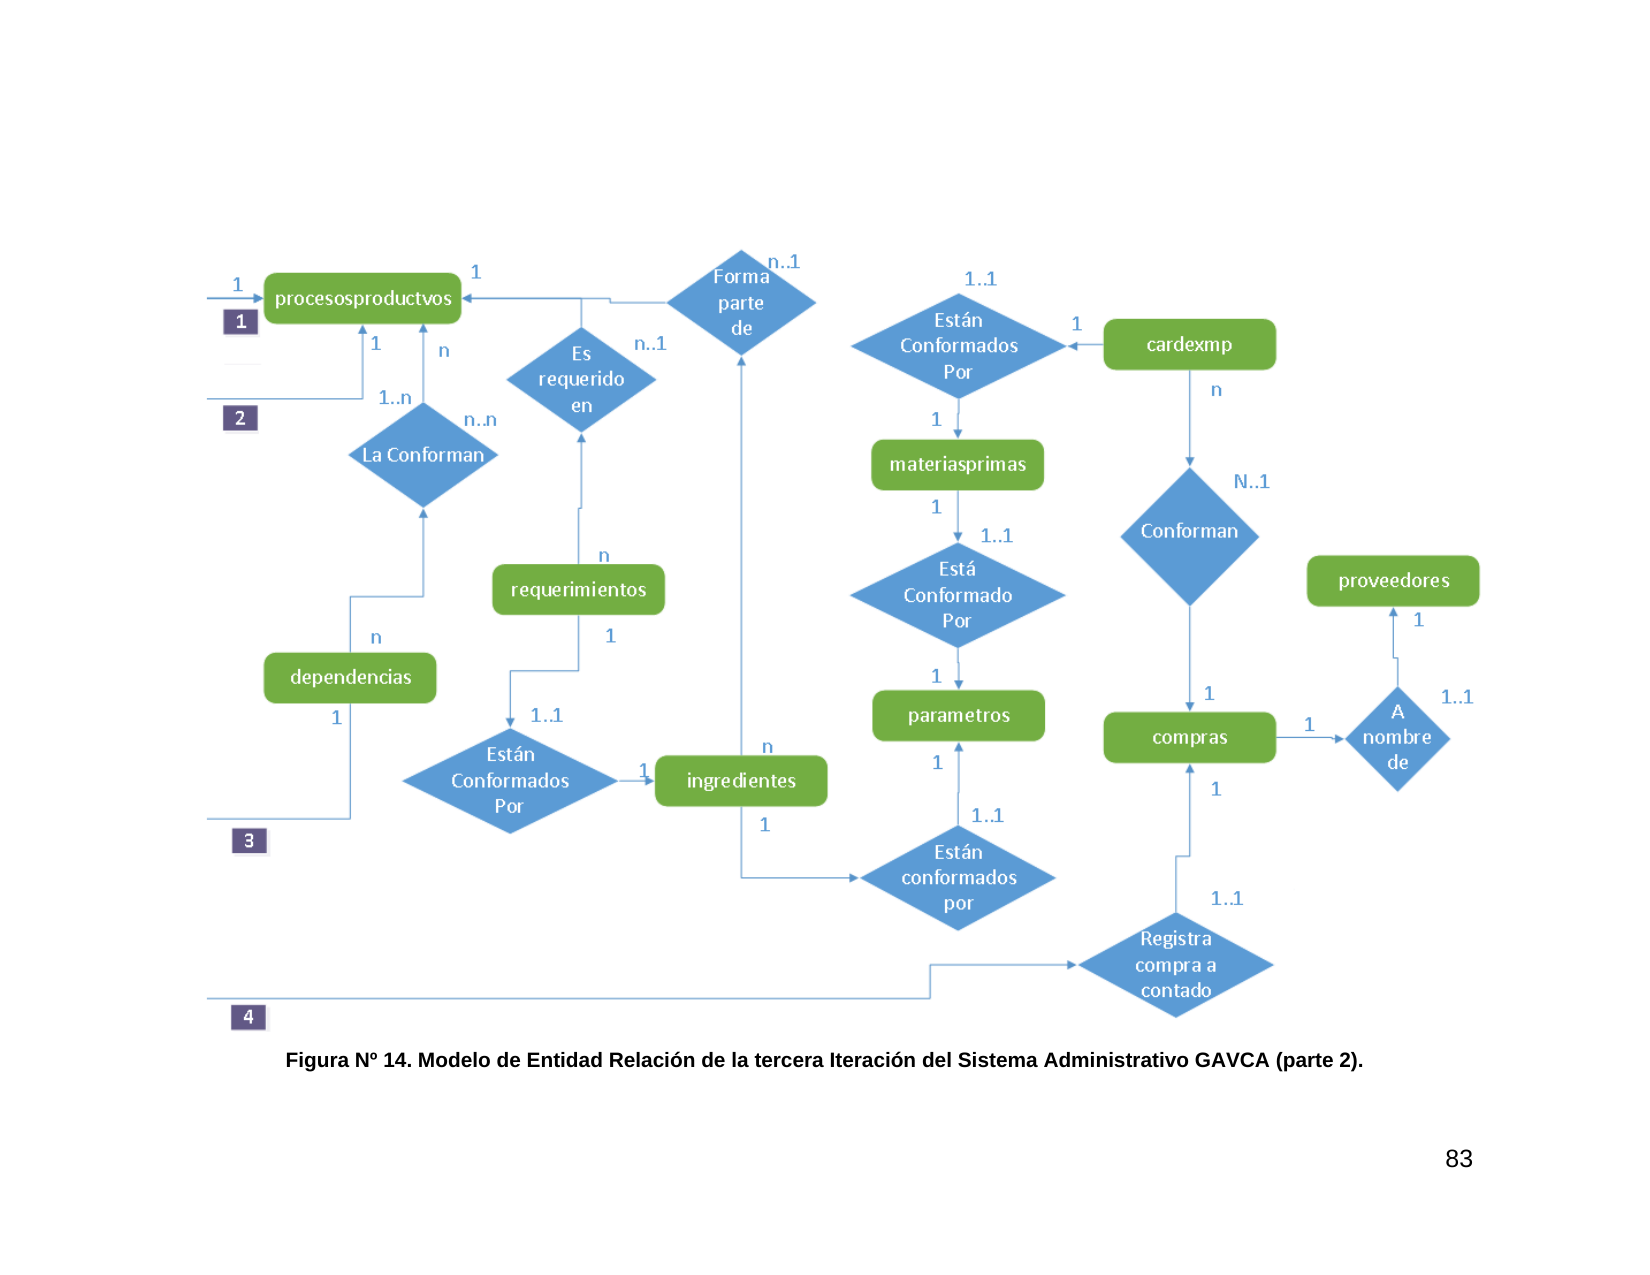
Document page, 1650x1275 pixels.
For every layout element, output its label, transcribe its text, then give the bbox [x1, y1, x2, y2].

text Figura Nº 14. Modelo de Entidad Relación de la tercera Iteración del Sistema Administrativo GAVCA (parte 2). [177, 1047, 1473, 1071]
picture [206, 236, 1501, 1034]
